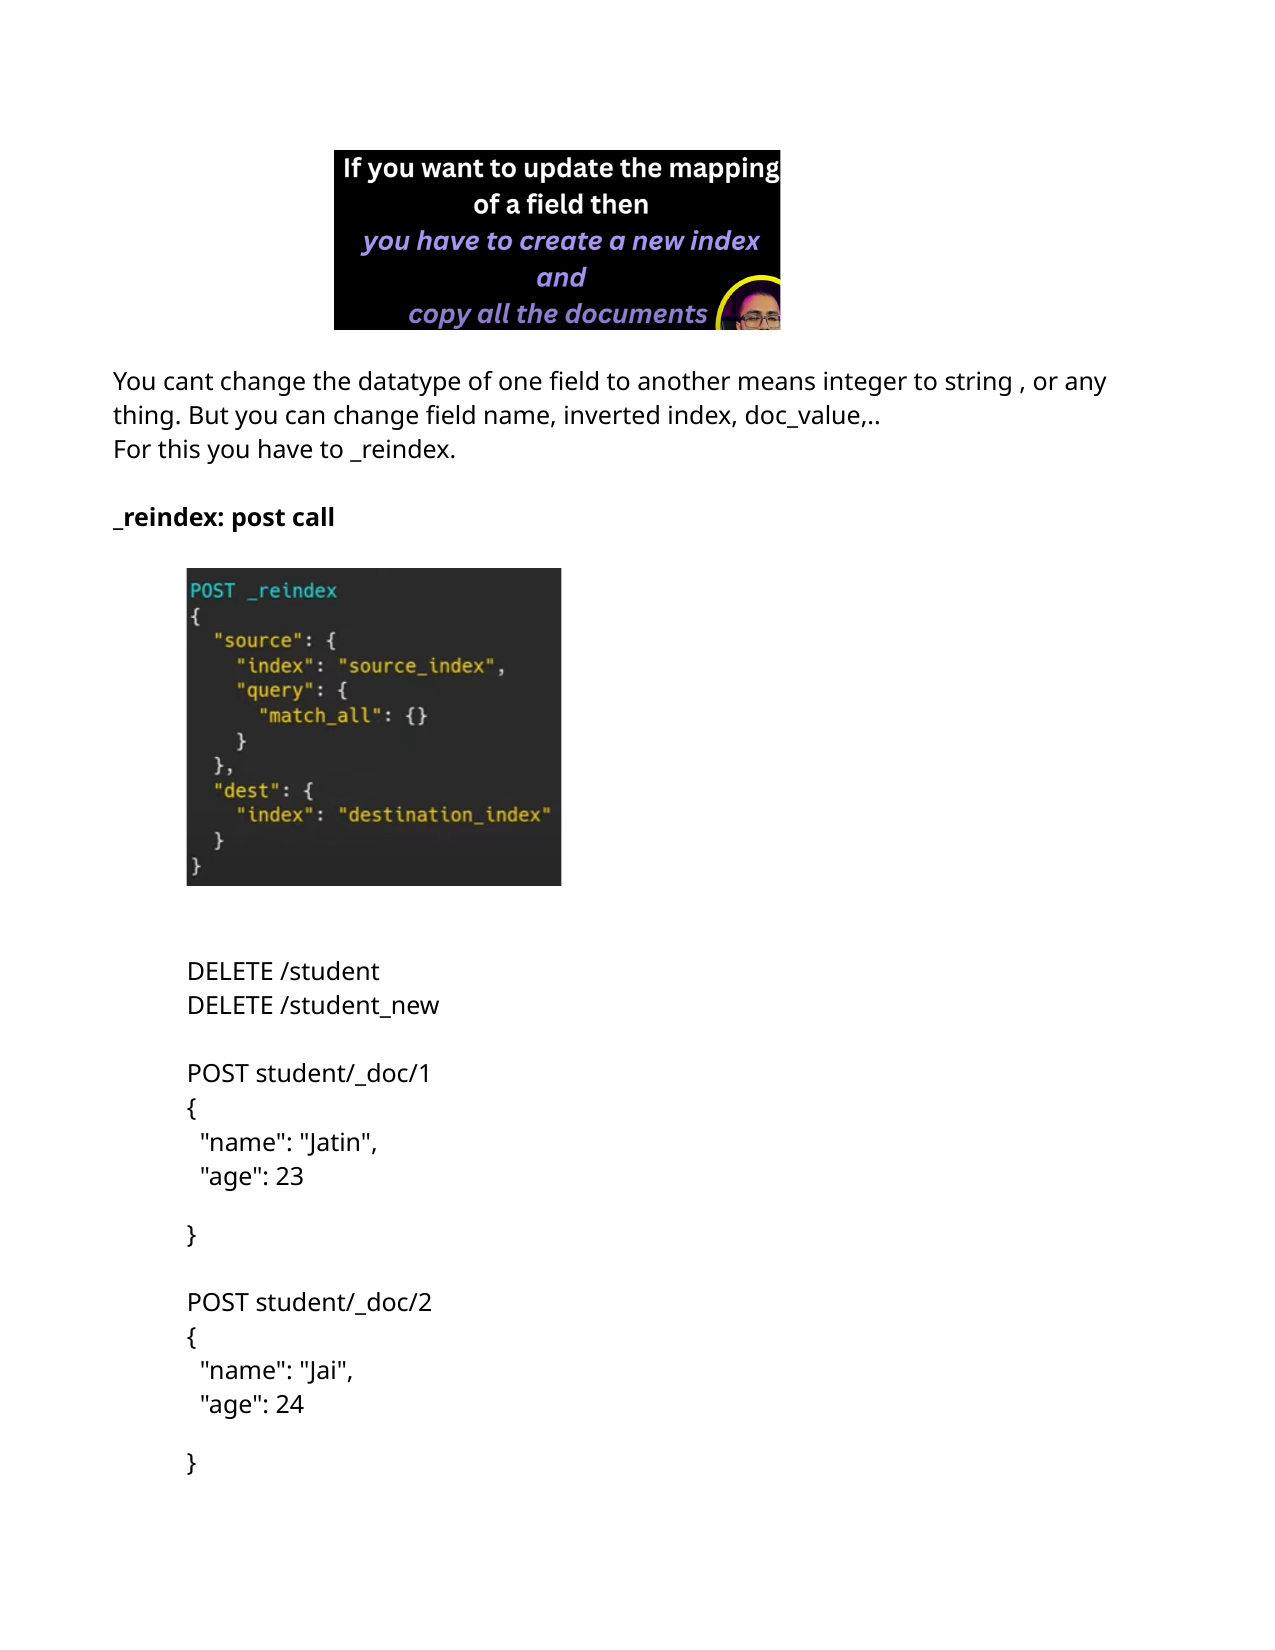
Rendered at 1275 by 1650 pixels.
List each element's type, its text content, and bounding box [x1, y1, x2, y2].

text "age": 24 [187, 1387, 1162, 1421]
text POST student/_doc/2 [187, 1284, 1162, 1318]
text "name": "Jatin", [187, 1124, 1162, 1158]
picture [334, 150, 781, 330]
text DELETE /student [187, 954, 1162, 988]
text _reindex: post call [113, 500, 1162, 534]
text For this you have to _reindex. [113, 432, 1162, 466]
text "age": 23 [187, 1158, 1162, 1192]
text POST student/_doc/1 [187, 1056, 1162, 1090]
text DELETE /student_new [187, 988, 1162, 1022]
text { [187, 1090, 1162, 1124]
text } [187, 1216, 1162, 1250]
picture [186, 568, 562, 886]
text "name": "Jai", [187, 1353, 1162, 1387]
text } [187, 1445, 1162, 1479]
text { [187, 1318, 1162, 1353]
text You cant change the datatype of one field to another means integer to string , or any thing. But you can change field name, inverted index, doc_value,.. [113, 364, 1162, 432]
